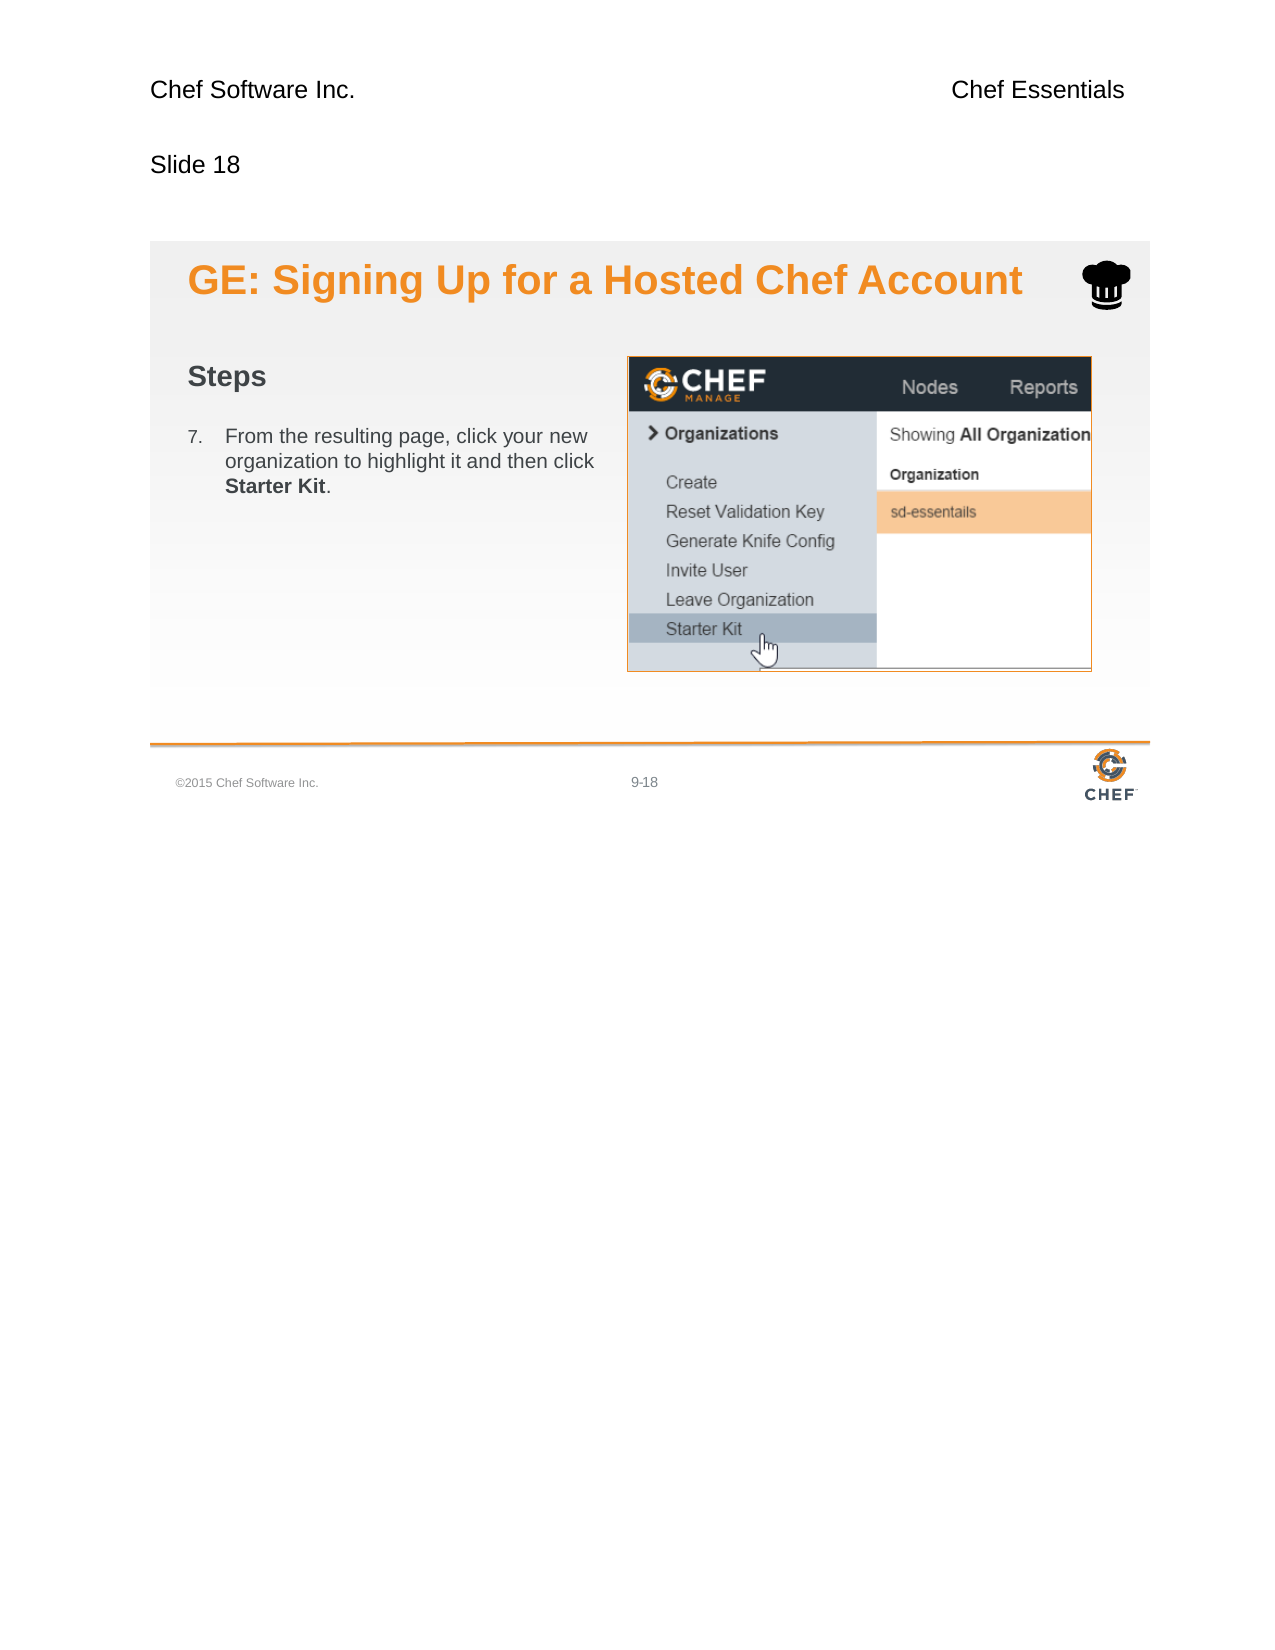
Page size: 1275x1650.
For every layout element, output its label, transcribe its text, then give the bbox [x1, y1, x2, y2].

text Slide 18 [150, 150, 1125, 179]
